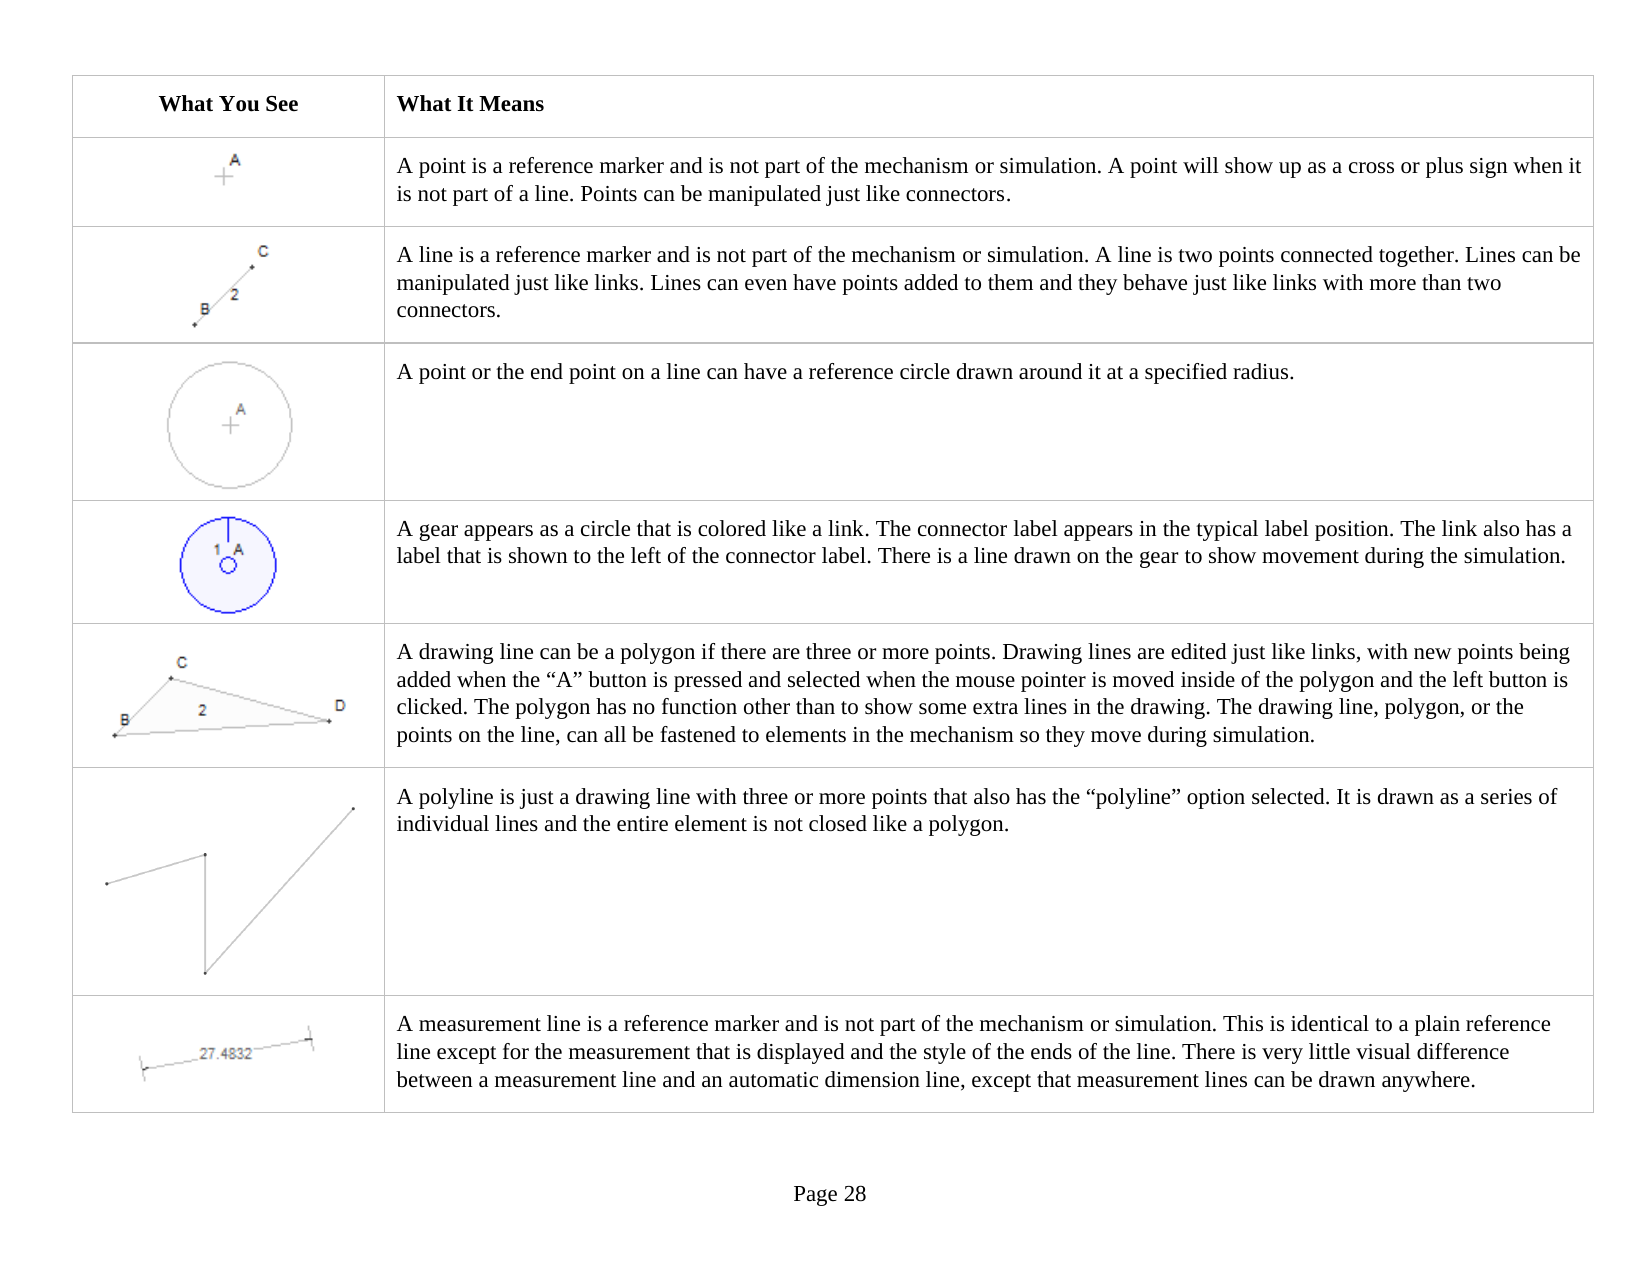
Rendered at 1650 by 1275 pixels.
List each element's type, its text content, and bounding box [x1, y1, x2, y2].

picture [108, 638, 349, 743]
picture [84, 782, 373, 989]
table_cell A measurement line is a reference marker and is not part of the mechanism or simulation. This is identical to a plain reference line except for the measurement that is displayed and the style of the ends of the line. There is very little visual difference between a measurement line and an automatic dimension line, except that measurement lines can be drawn anywhere. [385, 996, 1593, 1112]
picture [158, 357, 299, 494]
table_cell [73, 227, 384, 342]
table_cell A point or the end point on a line can have a reference circle drawn around it at a specified radius. [385, 344, 1593, 499]
table_cell A gear appears as a circle that is colored like a link. The connector label appears in the typical label position. The link also has a label that is shown to the left of the connector label. There is a line drawn on the gear to show movement during the simulation. [385, 501, 1593, 623]
picture [177, 515, 280, 617]
picture [183, 241, 274, 333]
table_cell A drawing line can be a polygon if there are three or more points. Drawing lines are edited just like links, with new points being added when the “A” button is pressed and selected when the mouse pointer is moved inside of the polygon and the left button is clicked. The polygon has no function other than to show some extra lines in the drawing. The drawing line, polygon, or the points on the line, can all be fastened to elements in the mechanism so they move during simulation. [385, 624, 1593, 767]
table_cell A polyline is just a drawing line with three or more points that also has the “polyline” option selected. It is drawn as a series of individual lines and the entire element is not closed like a polygon. [385, 768, 1593, 995]
table_cell [73, 501, 384, 623]
table_header What It Means [385, 76, 1593, 137]
table_cell [73, 768, 384, 995]
table_header What You See [73, 76, 384, 137]
table_cell [73, 344, 384, 499]
table_cell A line is a reference marker and is not part of the mechanism or simulation. A line is two points connected together. Lines can be manipulated just like links. Lines can even have points added to them and they behave just like links with more than two connectors. [385, 227, 1593, 342]
table_cell [73, 138, 384, 226]
table_cell [73, 996, 384, 1112]
table_cell A point is a reference marker and is not part of the mechanism or simulation. A point will show up as a cross or plus sign when it is not part of a line. Points can be manipulated just like connectors. [385, 138, 1593, 226]
picture [208, 151, 249, 189]
picture [133, 1010, 324, 1096]
table_cell [73, 624, 384, 767]
